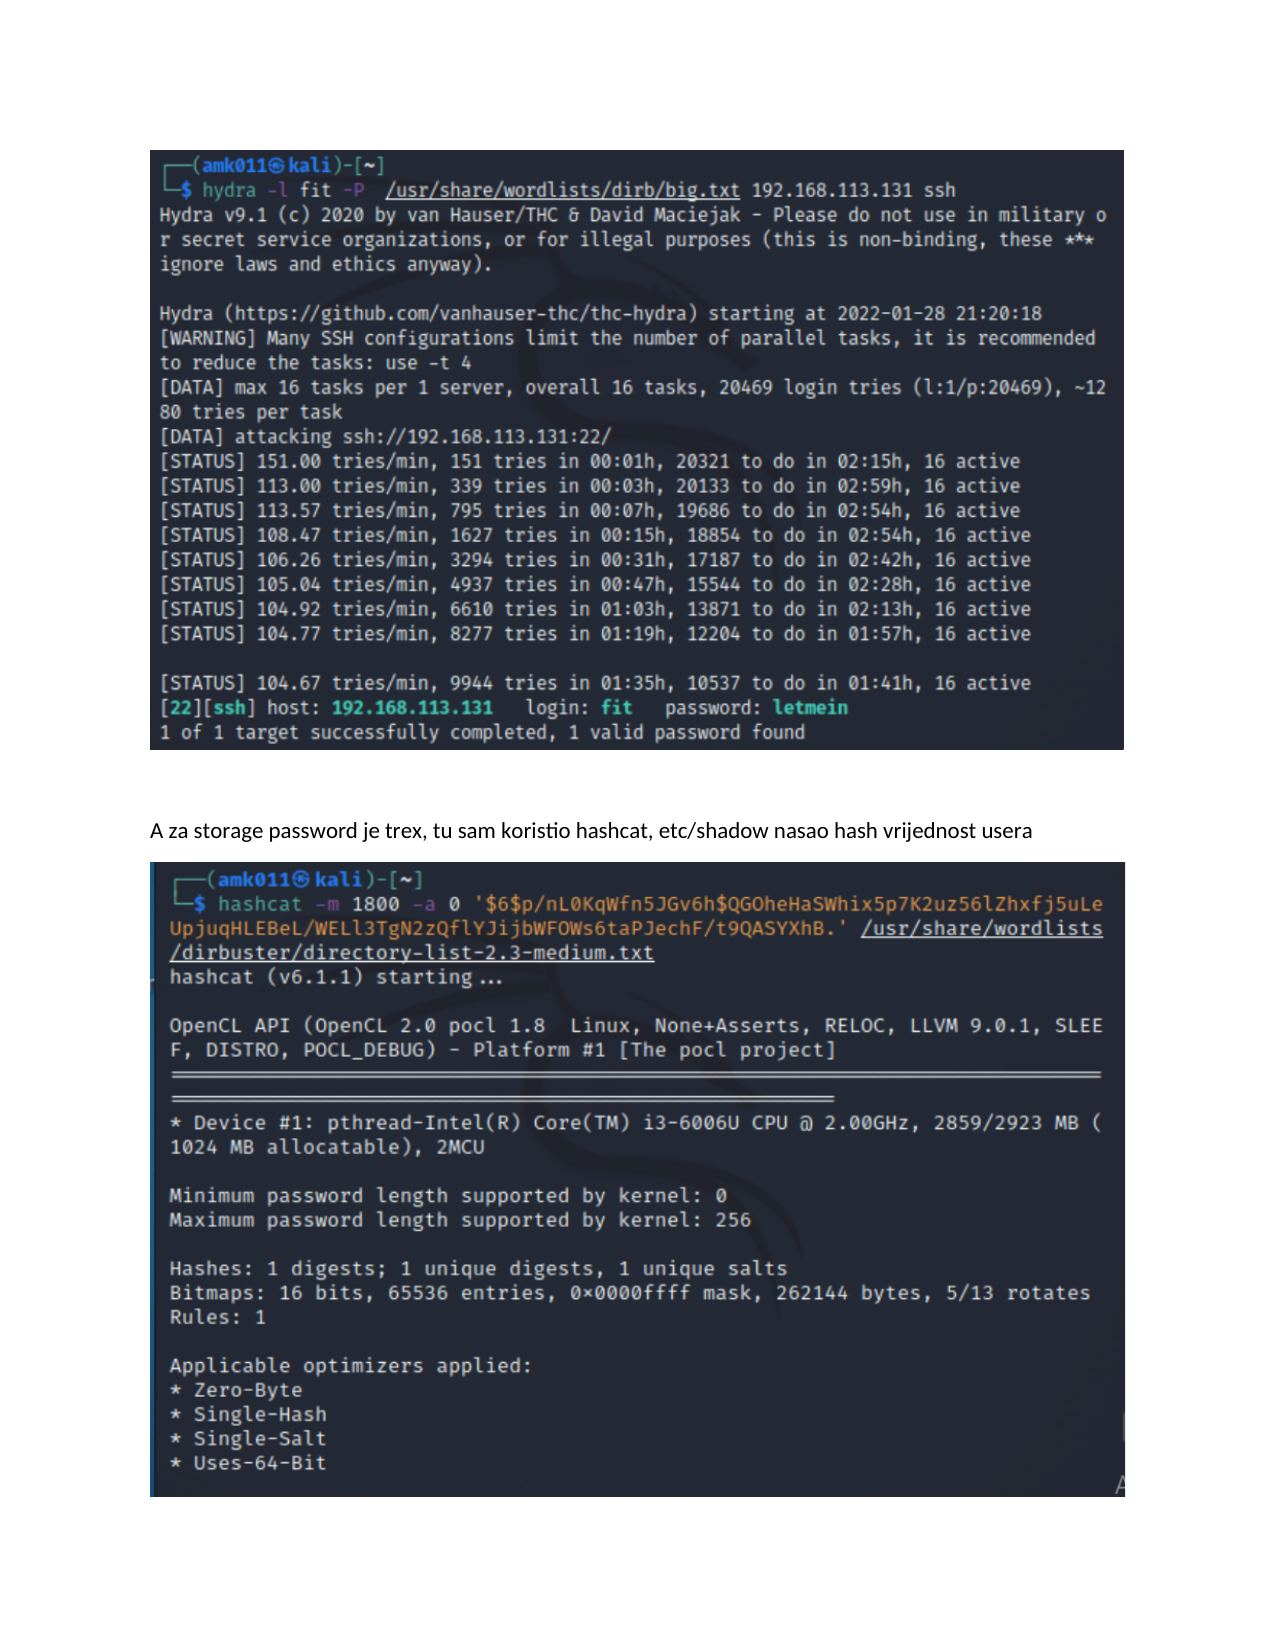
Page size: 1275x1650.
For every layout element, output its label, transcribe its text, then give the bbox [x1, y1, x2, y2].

text A za storage password je trex, tu sam koristio hashcat, etc/shadow nasao hash vrijednost usera [150, 816, 1125, 844]
picture [150, 150, 1124, 750]
picture [150, 862, 1125, 1497]
